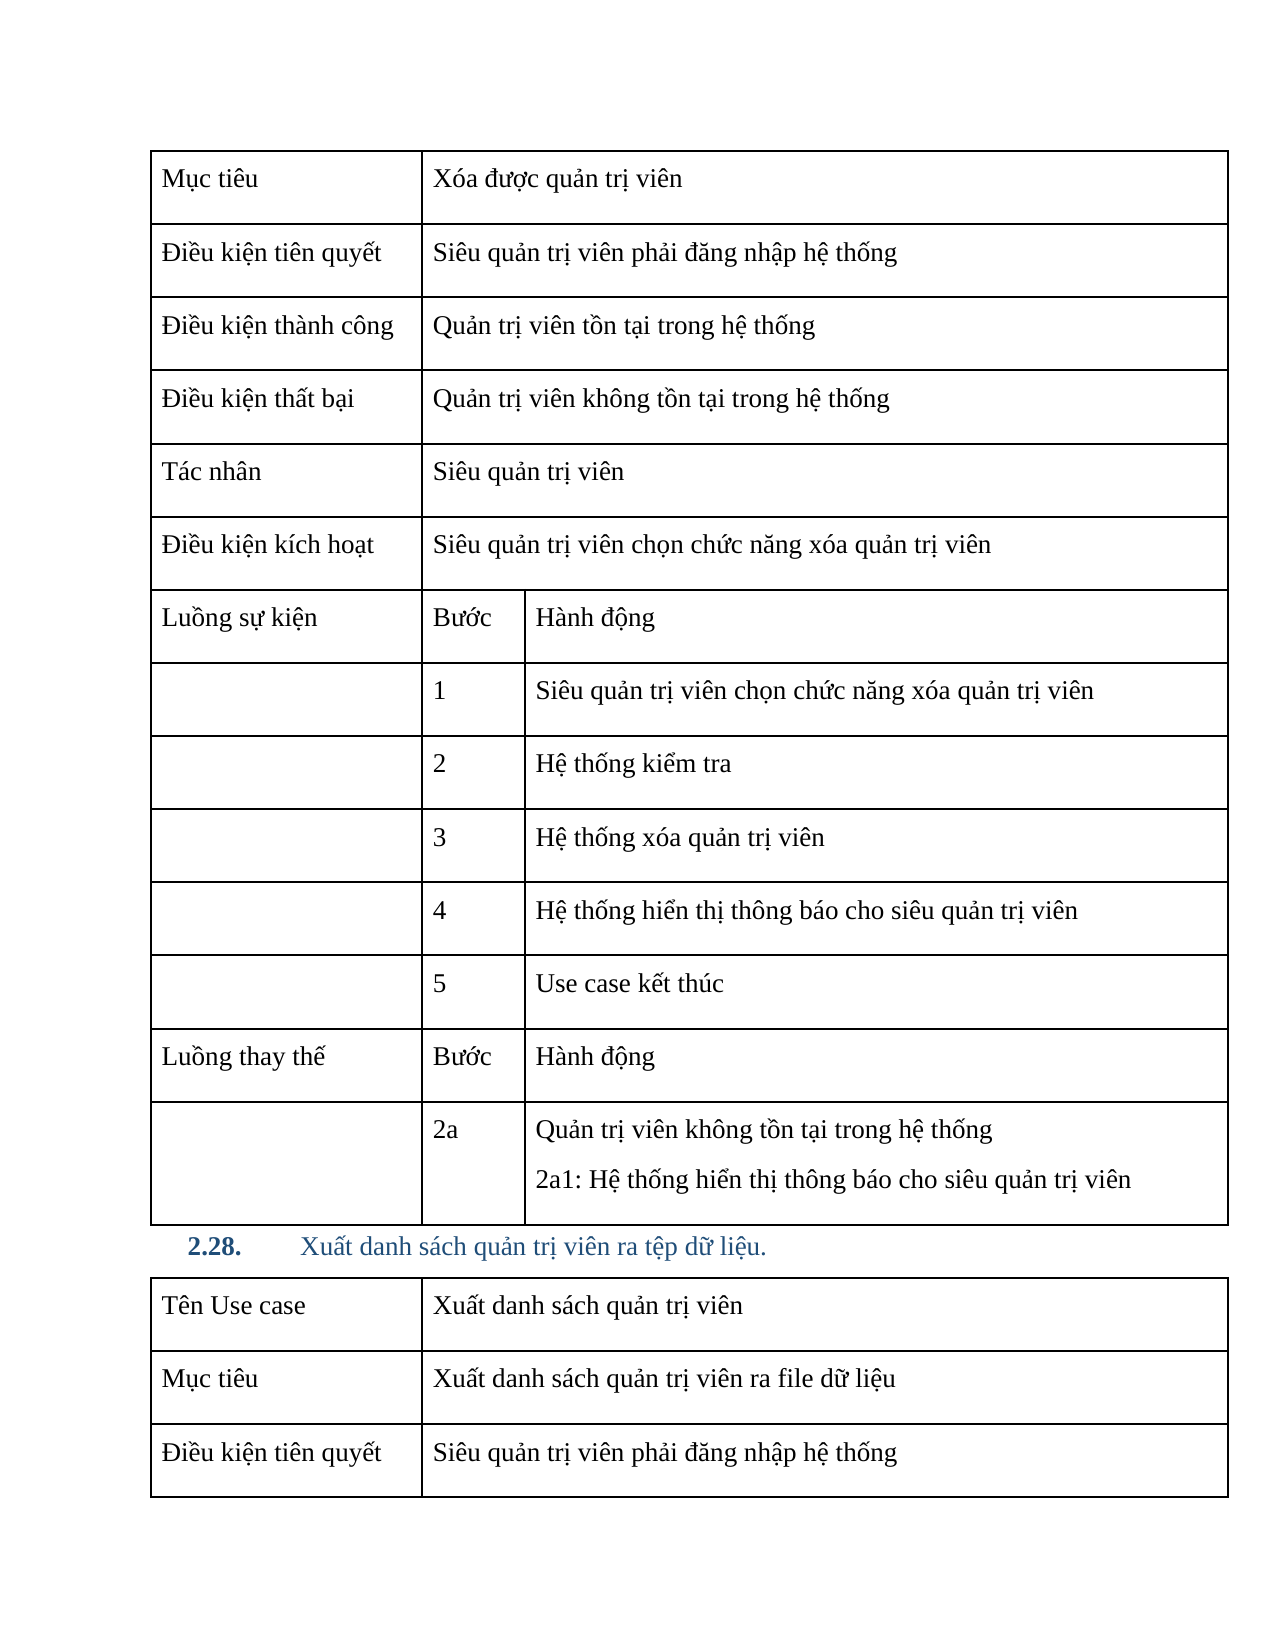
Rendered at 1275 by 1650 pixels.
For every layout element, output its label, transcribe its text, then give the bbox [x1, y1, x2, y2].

table_cell Hành động [526, 591, 1227, 662]
table_cell Điều kiện tiên quyết [152, 1425, 421, 1496]
table_cell Use case kết thúc [526, 956, 1227, 1027]
subtitle Xuất danh sách quản trị viên ra tệp dữ liệu. [187, 1230, 1125, 1261]
table_cell Bước [423, 591, 524, 662]
table_cell Siêu quản trị viên phải đăng nhập hệ thống [423, 225, 1227, 296]
table_cell Mục tiêu [152, 152, 421, 223]
table_cell [152, 1103, 421, 1224]
table_cell Luồng thay thế [152, 1030, 421, 1101]
table_cell [152, 956, 421, 1027]
table_cell 1 [423, 664, 524, 735]
table_cell Siêu quản trị viên chọn chức năng xóa quản trị viên [526, 664, 1227, 735]
table_cell Hành động [526, 1030, 1227, 1101]
table_cell Quản trị viên không tồn tại trong hệ thống 2a1: Hệ thống hiển thị thông báo cho siêu quản trị viên [526, 1103, 1227, 1224]
table_cell Luồng sự kiện [152, 591, 421, 662]
table_cell 2a [423, 1103, 524, 1224]
table_cell Hệ thống hiển thị thông báo cho siêu quản trị viên [526, 883, 1227, 954]
table_cell 4 [423, 883, 524, 954]
table_cell 5 [423, 956, 524, 1027]
table_cell [152, 737, 421, 808]
table_cell Quản trị viên tồn tại trong hệ thống [423, 298, 1227, 369]
table_cell Điều kiện thành công [152, 298, 421, 369]
table_cell Hệ thống xóa quản trị viên [526, 810, 1227, 881]
table_cell [152, 810, 421, 881]
table_cell 2 [423, 737, 524, 808]
table_cell [152, 883, 421, 954]
table_cell Điều kiện thất bại [152, 371, 421, 442]
table_cell Điều kiện kích hoạt [152, 518, 421, 589]
table_header Tên Use case [152, 1279, 421, 1350]
table_cell Xóa được quản trị viên [423, 152, 1227, 223]
table_cell Xuất danh sách quản trị viên ra file dữ liệu [423, 1352, 1227, 1423]
table_cell Tác nhân [152, 445, 421, 516]
table_cell Bước [423, 1030, 524, 1101]
table_cell Siêu quản trị viên phải đăng nhập hệ thống [423, 1425, 1227, 1496]
table_cell Mục tiêu [152, 1352, 421, 1423]
table_cell [152, 664, 421, 735]
table_cell Quản trị viên không tồn tại trong hệ thống [423, 371, 1227, 442]
table_cell Siêu quản trị viên chọn chức năng xóa quản trị viên [423, 518, 1227, 589]
table_cell Điều kiện tiên quyết [152, 225, 421, 296]
table_cell Siêu quản trị viên [423, 445, 1227, 516]
table_header Xuất danh sách quản trị viên [423, 1279, 1227, 1350]
table_cell 3 [423, 810, 524, 881]
table_cell Hệ thống kiểm tra [526, 737, 1227, 808]
